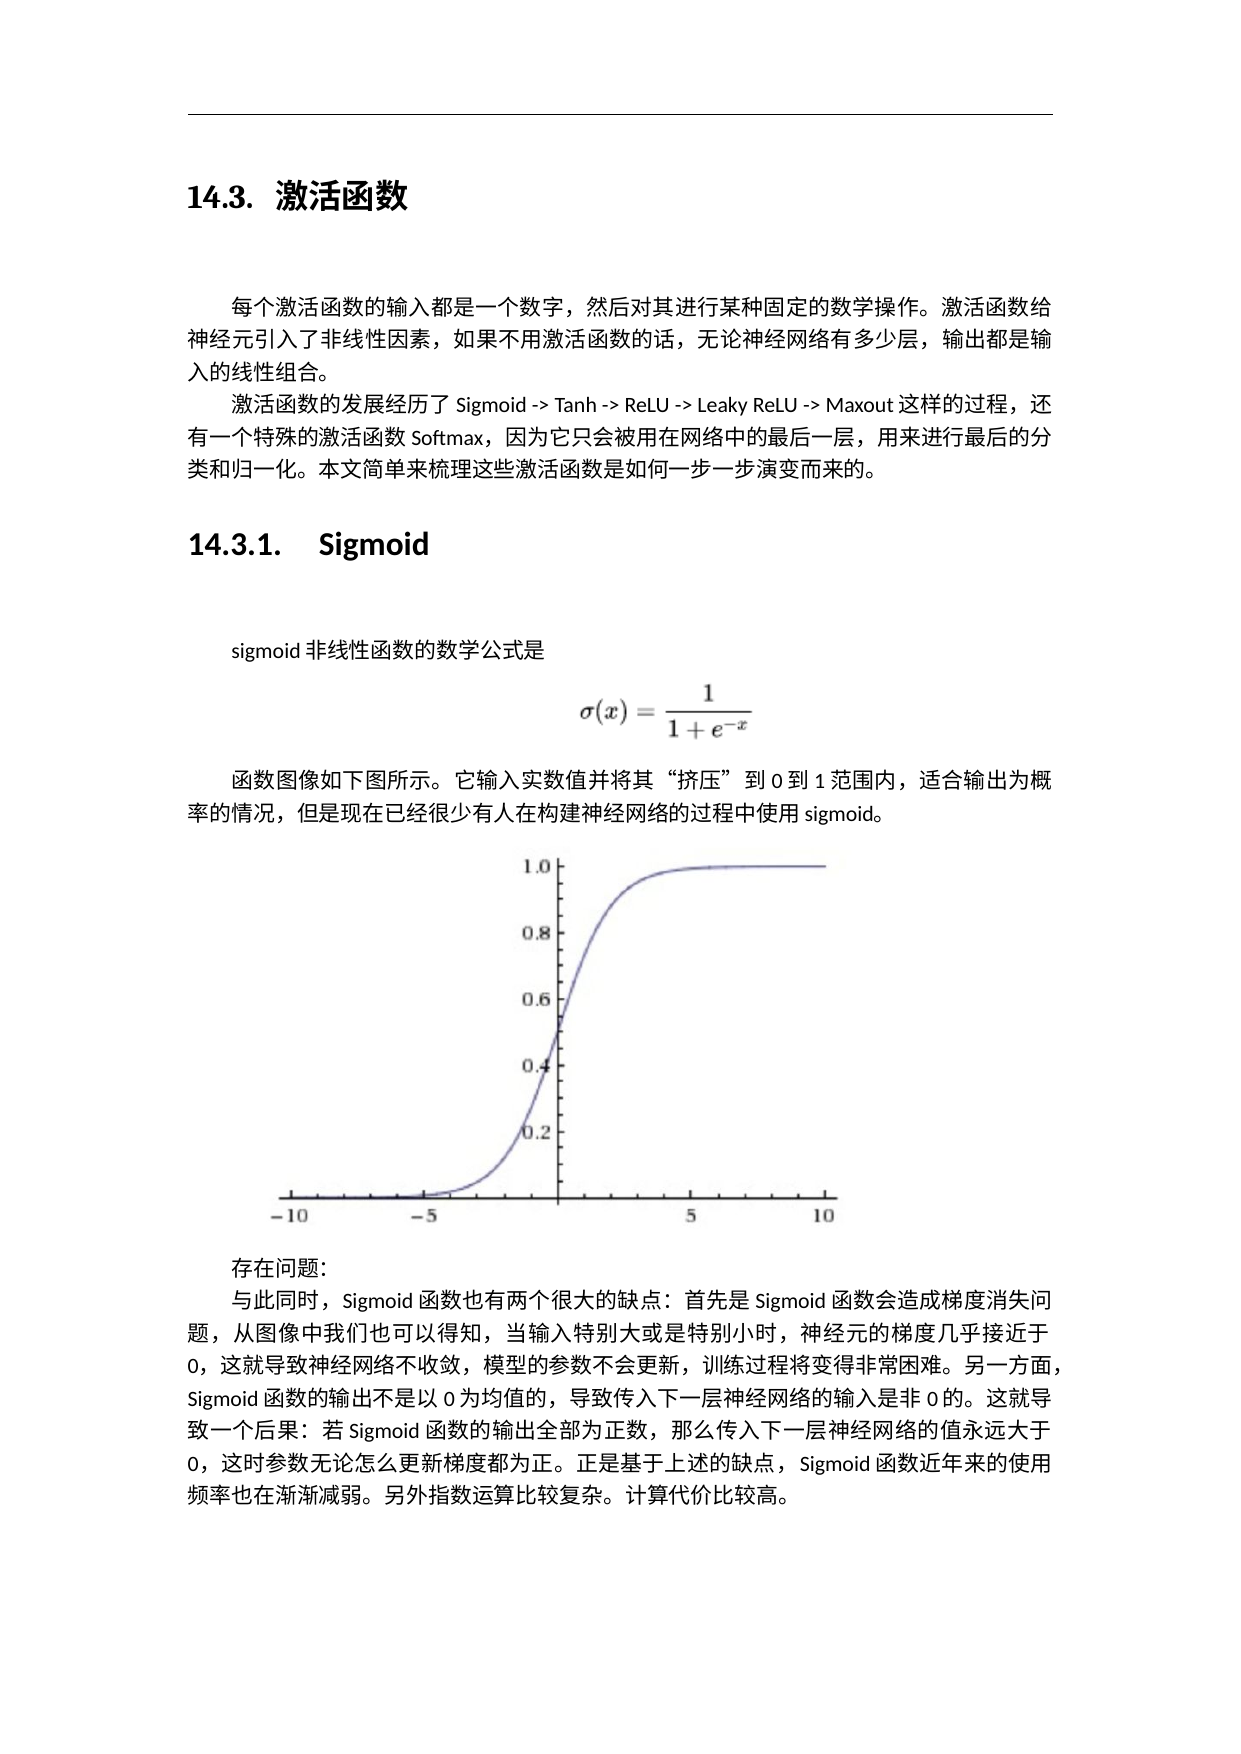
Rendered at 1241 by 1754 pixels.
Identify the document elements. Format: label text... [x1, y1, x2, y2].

subtitle Sigmoid [187, 511, 1053, 576]
text 与此同时，Sigmoid函数也有两个很大的缺点：首先是Sigmoid函数会造成梯度消失问题，从图像中我们也可以得知，当输入特别大或是特别小时，神经元的梯度几乎接近于0，这就导致神经网络不收敛，模型的参数不会更新，训练过程将变得非常困难。另一方面，Sigmoid函数的输出不是以0为均值的，导致传入下一层神经网络的输入是非0的。这就导致一个后果：若Sigmoid函数的输出全部为正数，那么传入下一层神经网络的值永远大于0，这时参数无论怎么更新梯度都为正。正是基于上述的缺点，Sigmoid函数近年来的使用频率也在渐渐减弱。另外指数运算比较复杂。计算代价比较高。 [187, 1283, 1053, 1511]
text 函数图像如下图所示。它输入实数值并将其“挤压”到0到1范围内，适合输出为概率的情况，但是现在已经很少有人在构建神经网络的过程中使用sigmoid。 [187, 763, 1053, 828]
picture [556, 669, 779, 760]
picture [231, 828, 852, 1241]
subtitle 激活函数 [187, 162, 1053, 227]
text 每个激活函数的输入都是一个数字，然后对其进行某种固定的数学操作。激活函数给神经元引入了非线性因素，如果不用激活函数的话，无论神经网络有多少层，输出都是输入的线性组合。 [187, 289, 1053, 387]
text sigmoid非线性函数的数学公式是 [187, 633, 1053, 666]
text 存在问题： [187, 1251, 1053, 1283]
text 激活函数的发展经历了Sigmoid -> Tanh -> ReLU -> Leaky ReLU -> Maxout这样的过程，还有一个特殊的激活函数Softmax，因为它只会被用在网络中的最后一层，用来进行最后的分类和归一化。本文简单来梳理这些激活函数是如何一步一步演变而来的。 [187, 387, 1053, 484]
